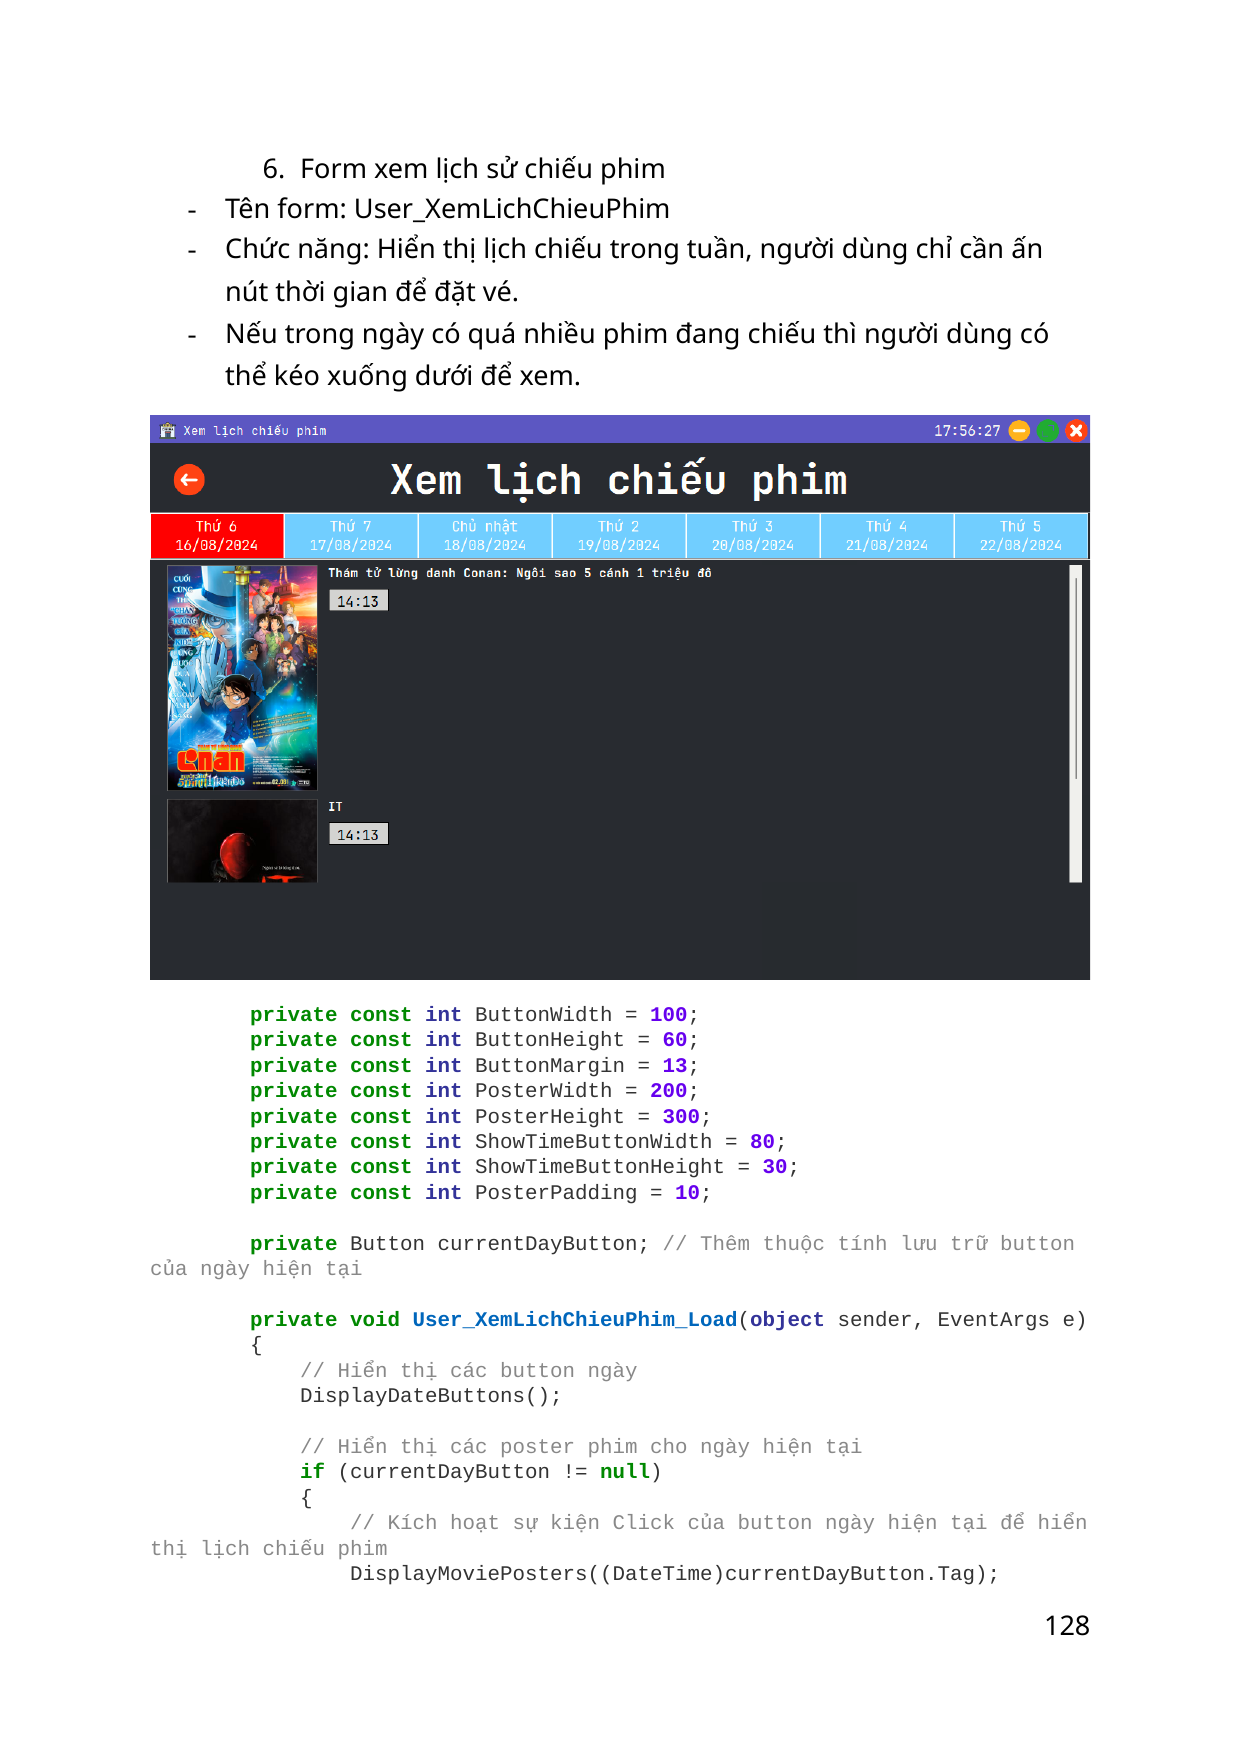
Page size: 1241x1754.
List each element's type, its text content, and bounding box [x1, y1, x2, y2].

text private void User_XemLichChieuPhim_Load(object sender, EventArgs e) [150, 1307, 1090, 1333]
text { [150, 1333, 1090, 1358]
list Chức năng: Hiển thị lịch chiếu trong tuần, người dùng chỉ cần ấn nút thời gian để đặt vé. [187, 229, 1090, 309]
text private Button currentDayButton; // Thêm thuộc tính lưu trữ button của ngày hiện tại [150, 1231, 1090, 1282]
text // Hiển thị các poster phim cho ngày hiện tại [150, 1434, 1090, 1460]
picture [150, 415, 1091, 980]
text private const int PosterWidth = 200; [150, 1078, 1090, 1104]
text // Hiển thị các button ngày [150, 1358, 1090, 1383]
text private const int ButtonHeight = 60; [150, 1028, 1090, 1053]
text // Kích hoạt sự kiện Click của button ngày hiện tại để hiển thị lịch chiếu phim [150, 1511, 1090, 1561]
list Nếu trong ngày có quá nhiều phim đang chiếu thì người dùng có thể kéo xuống dưới để xem. [187, 314, 1090, 394]
text DisplayMoviePosters((DateTime)currentDayButton.Tag); [150, 1561, 1090, 1587]
text private const int PosterHeight = 300; [150, 1104, 1090, 1129]
list Form xem lịch sử chiếu phim [262, 150, 1090, 187]
text private const int ButtonWidth = 100; [150, 1002, 1090, 1028]
text private const int ShowTimeButtonWidth = 80; [150, 1129, 1090, 1155]
text { [150, 1485, 1090, 1511]
text private const int PosterPadding = 10; [150, 1180, 1090, 1206]
text if (currentDayButton != null) [150, 1460, 1090, 1485]
text private const int ShowTimeButtonHeight = 30; [150, 1155, 1090, 1180]
list Tên form: User_XemLichChieuPhim [187, 190, 1090, 227]
text DisplayDateButtons(); [150, 1383, 1090, 1409]
text private const int ButtonMargin = 13; [150, 1053, 1090, 1078]
